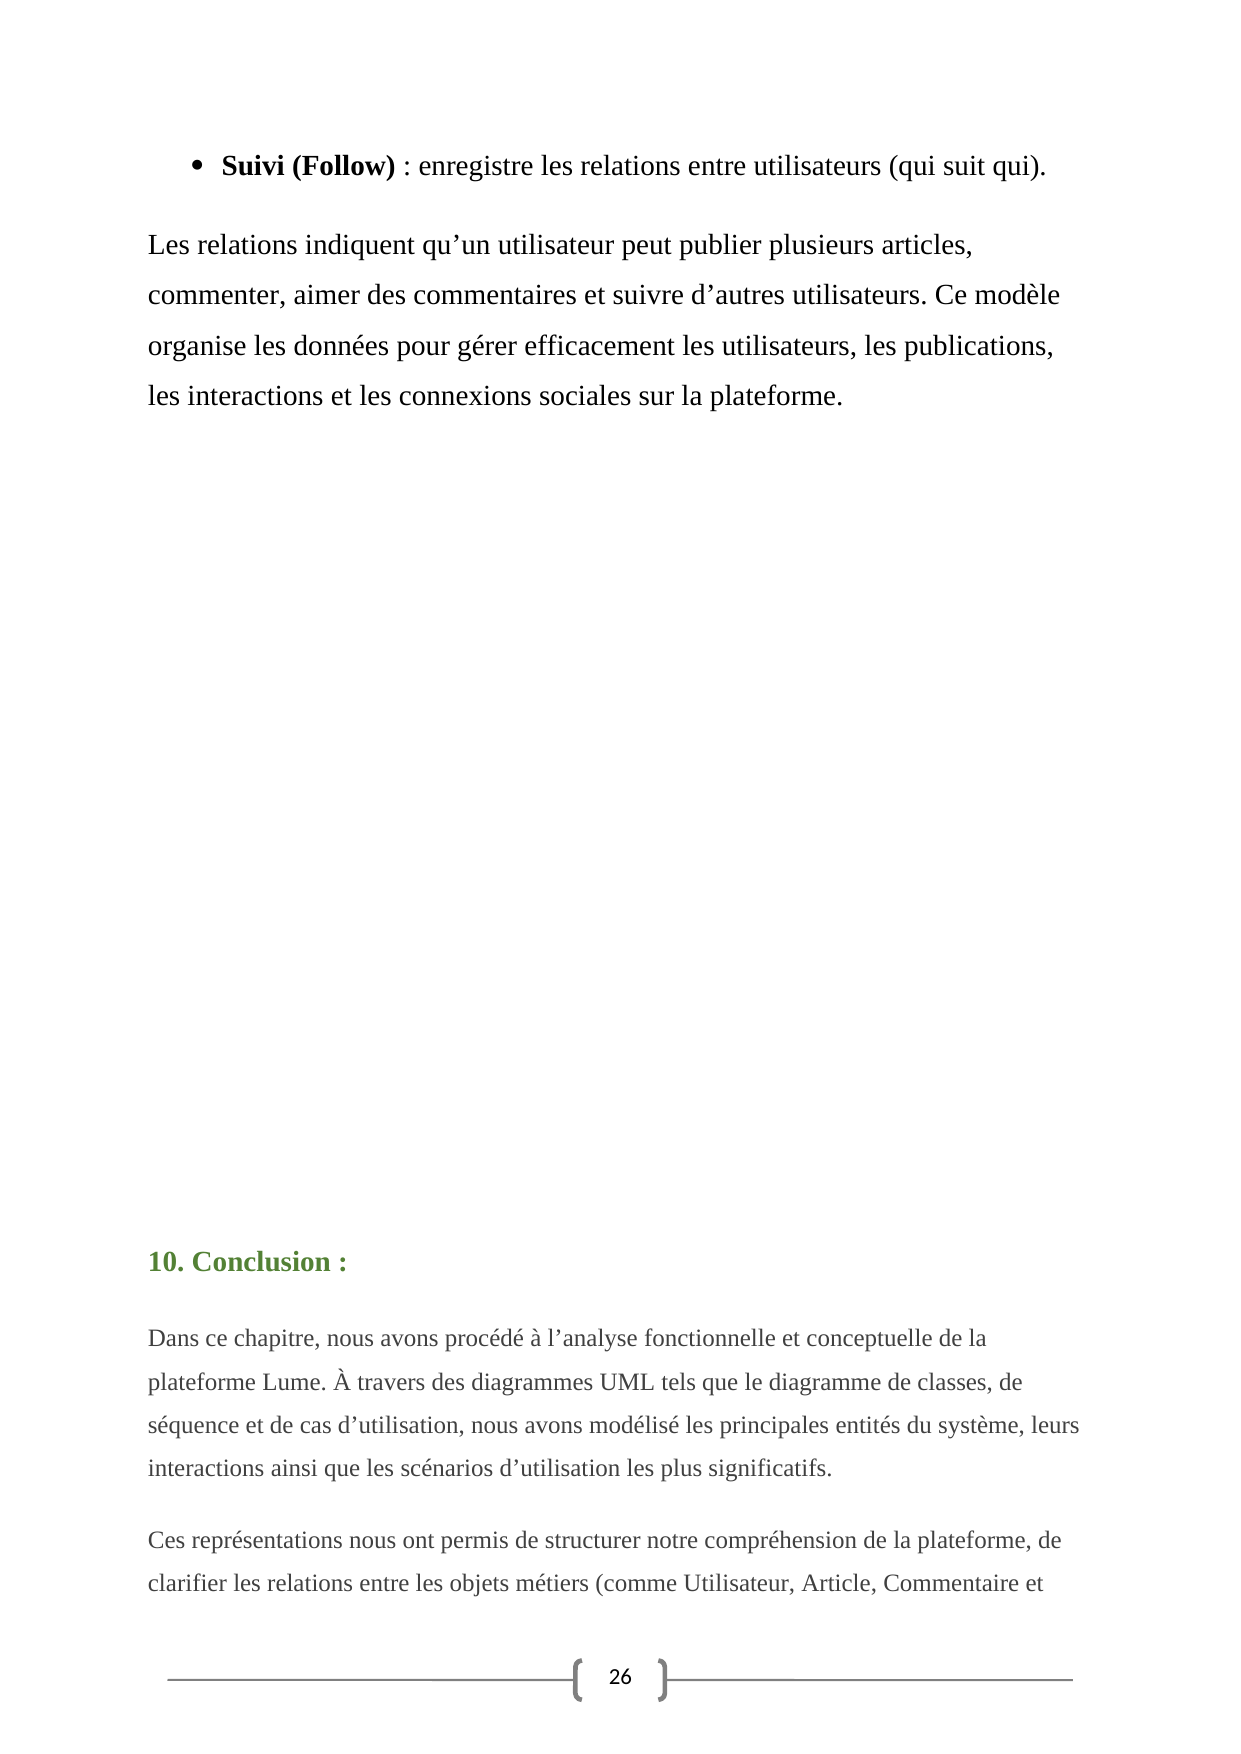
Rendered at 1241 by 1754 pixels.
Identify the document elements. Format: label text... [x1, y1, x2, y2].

text Les relations indiquent qu’un utilisateur peut publier plusieurs articles, commenter, aimer des commentaires et suivre d’autres utilisateurs. Ce modèle organise les données pour gérer efficacement les utilisateurs, les publications, les interactions et les connexions sociales sur la plateforme. [148, 227, 1093, 412]
text 10. Conclusion : [148, 1244, 1093, 1278]
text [148, 1525, 1093, 1597]
text Dans ce chapitre, nous avons procédé à l’analyse fonctionnelle et conceptuelle de la plateforme Lume. À travers des diagrammes UML tels que le diagramme de classes, de séquence et de cas d’utilisation, nous avons modélisé les principales entités du système, leurs interactions ainsi que les scénarios d’utilisation les plus significatifs. [148, 1323, 1093, 1482]
list Suivi (Follow) : enregistre les relations entre utilisateurs (qui suit qui). [192, 148, 1093, 181]
